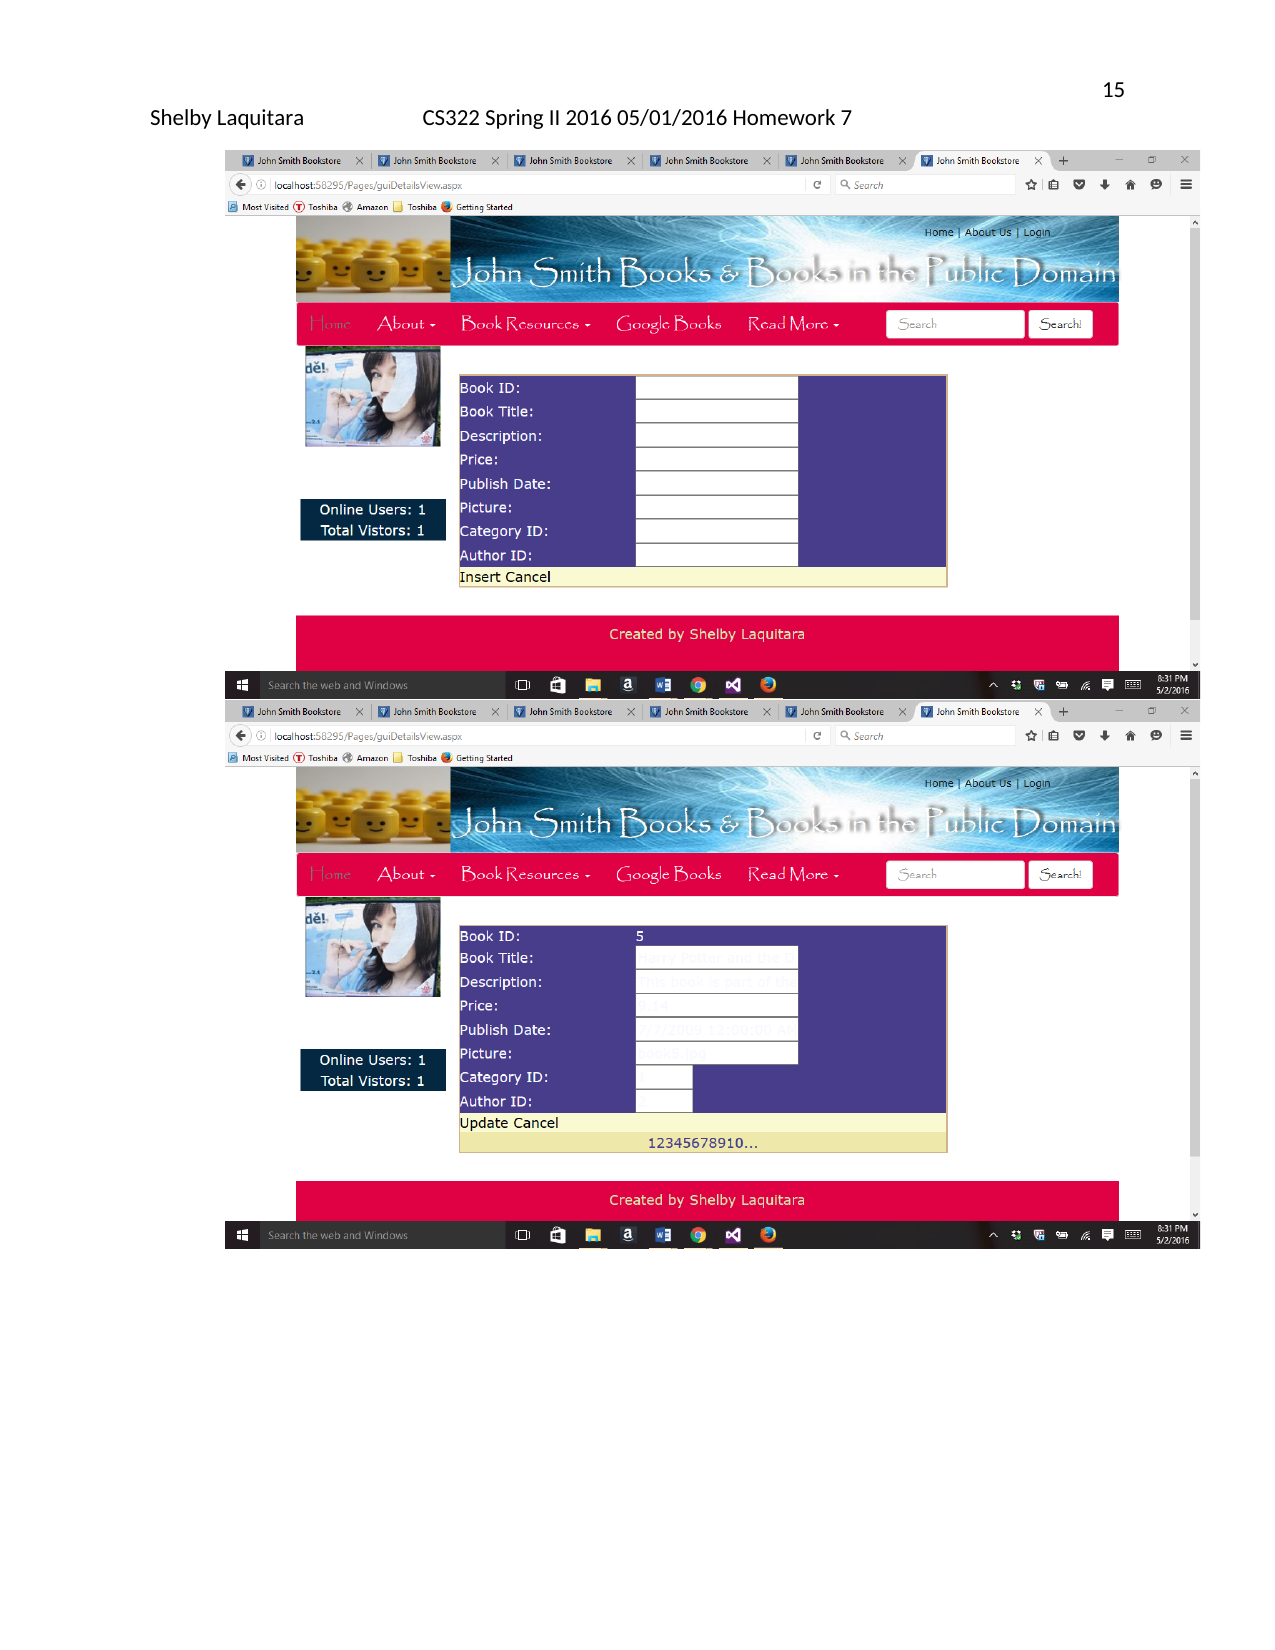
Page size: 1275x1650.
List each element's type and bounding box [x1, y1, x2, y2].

picture [225, 150, 1200, 699]
picture [225, 700, 1200, 1249]
